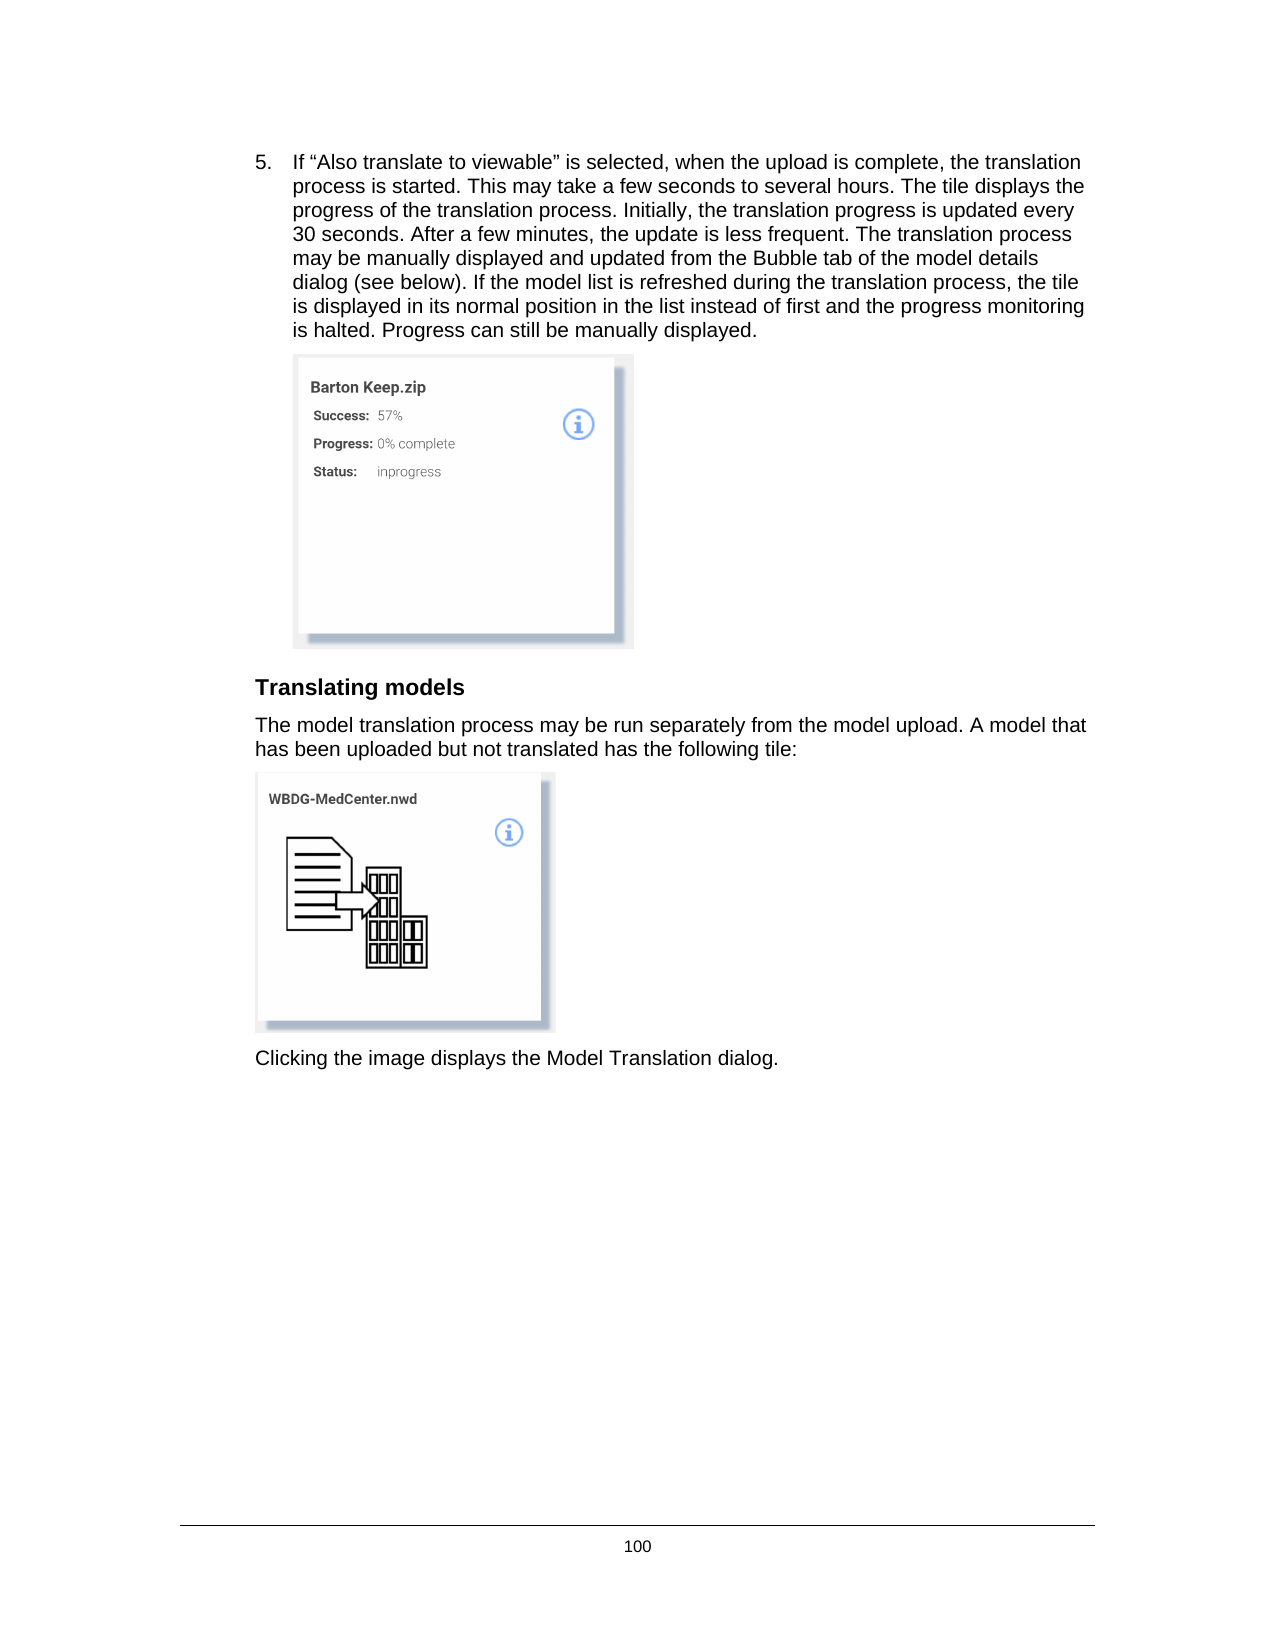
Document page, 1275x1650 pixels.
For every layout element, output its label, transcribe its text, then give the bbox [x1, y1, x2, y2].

picture [255, 772, 556, 1033]
picture [292, 354, 634, 649]
text The model translation process may be run separately from the model upload. A model that has been uploaded but not translated has the following tile: [255, 712, 1095, 760]
list If “Also translate to viewable” is selected, when the upload is complete, the translation process is started. This may take a few seconds to several hours. The tile displays the progress of the translation process. Initially, the translation progress is updated every 30 seconds. After a few minutes, the update is less frequent. The translation process may be manually displayed and updated from the Bubble tab of the model details dialog (see below). If the model list is refreshed during the translation process, the tile is displayed in its normal position in the list instead of first and the progress monitoring is halted. Progress can still be manually displayed. [255, 150, 1095, 342]
subtitle Translating models [255, 673, 1095, 700]
text Clicking the image displays the Model Translation dialog. [255, 1045, 1095, 1069]
